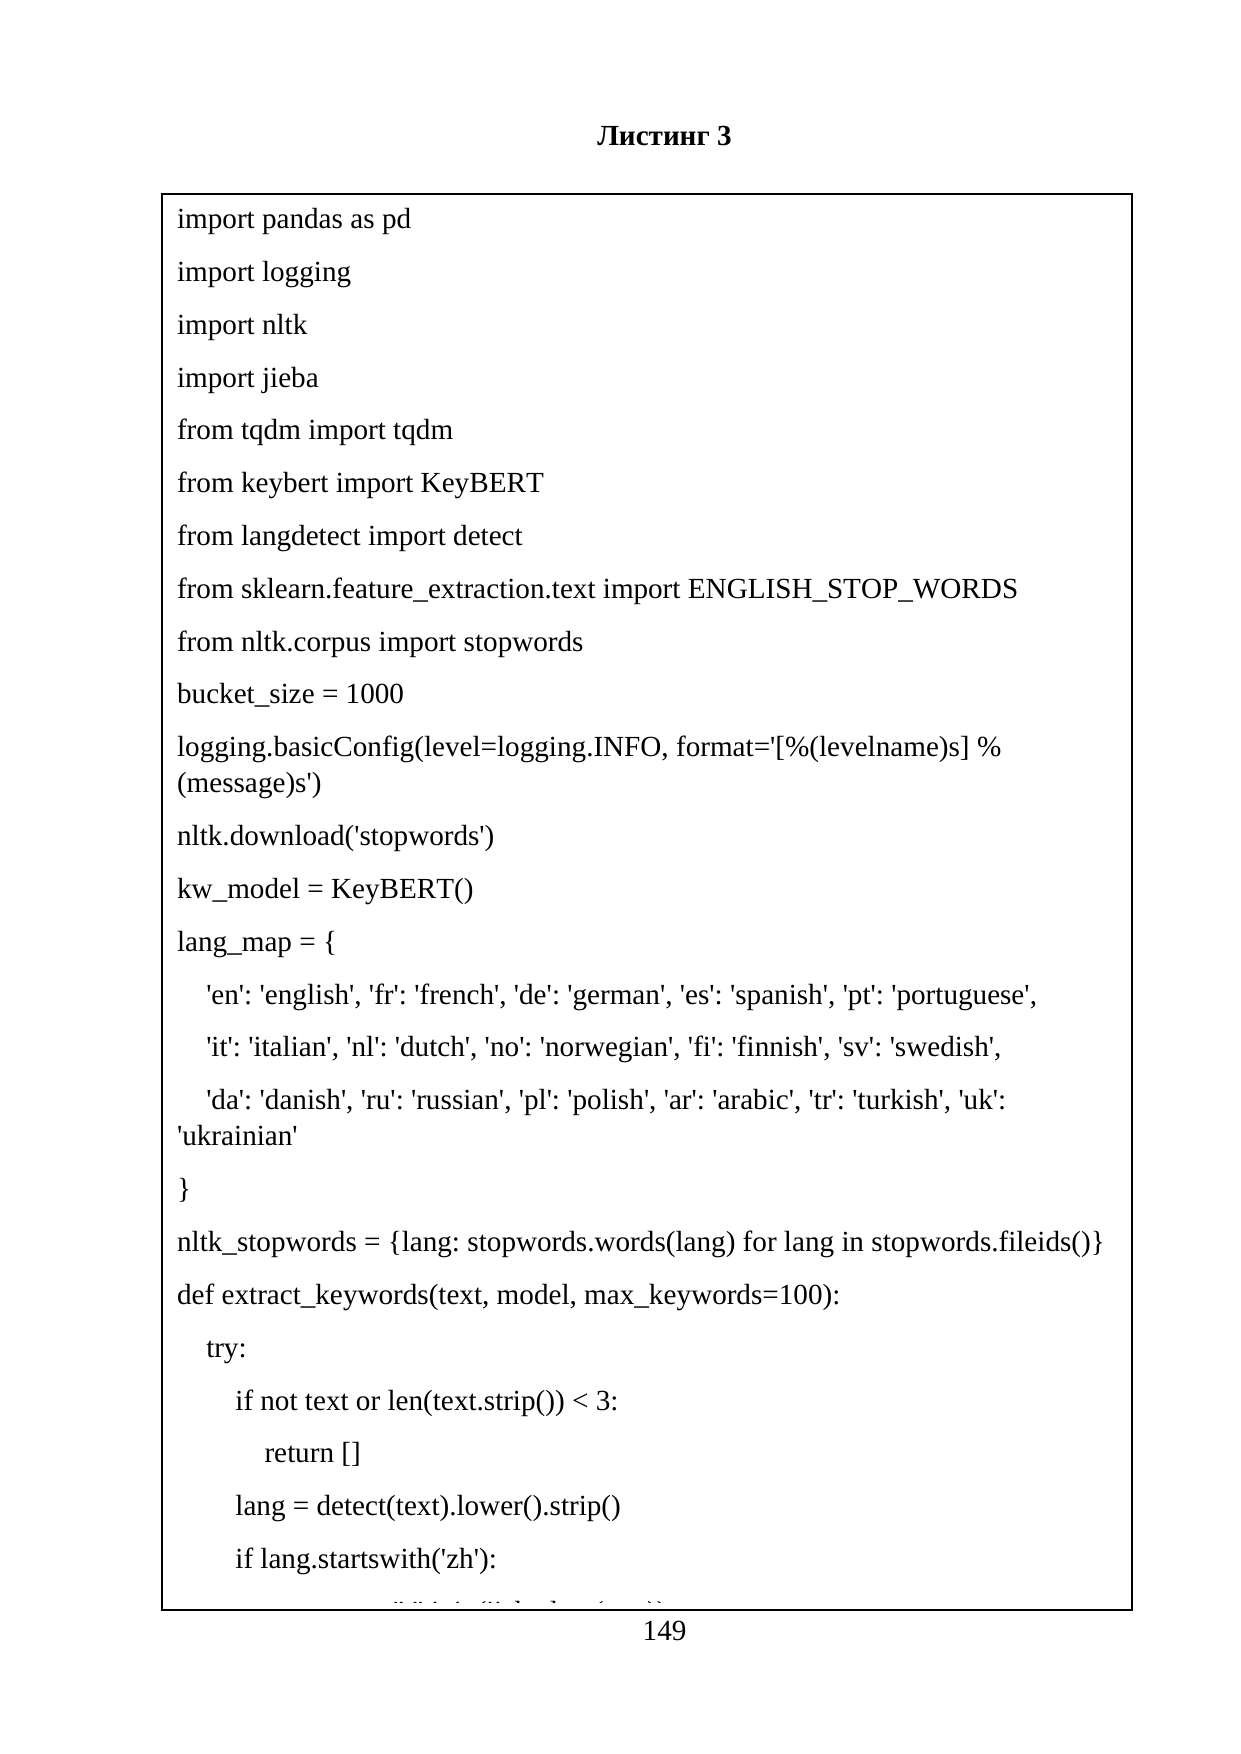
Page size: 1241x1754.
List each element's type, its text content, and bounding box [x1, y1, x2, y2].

list Листинг 3 [177, 118, 1152, 152]
